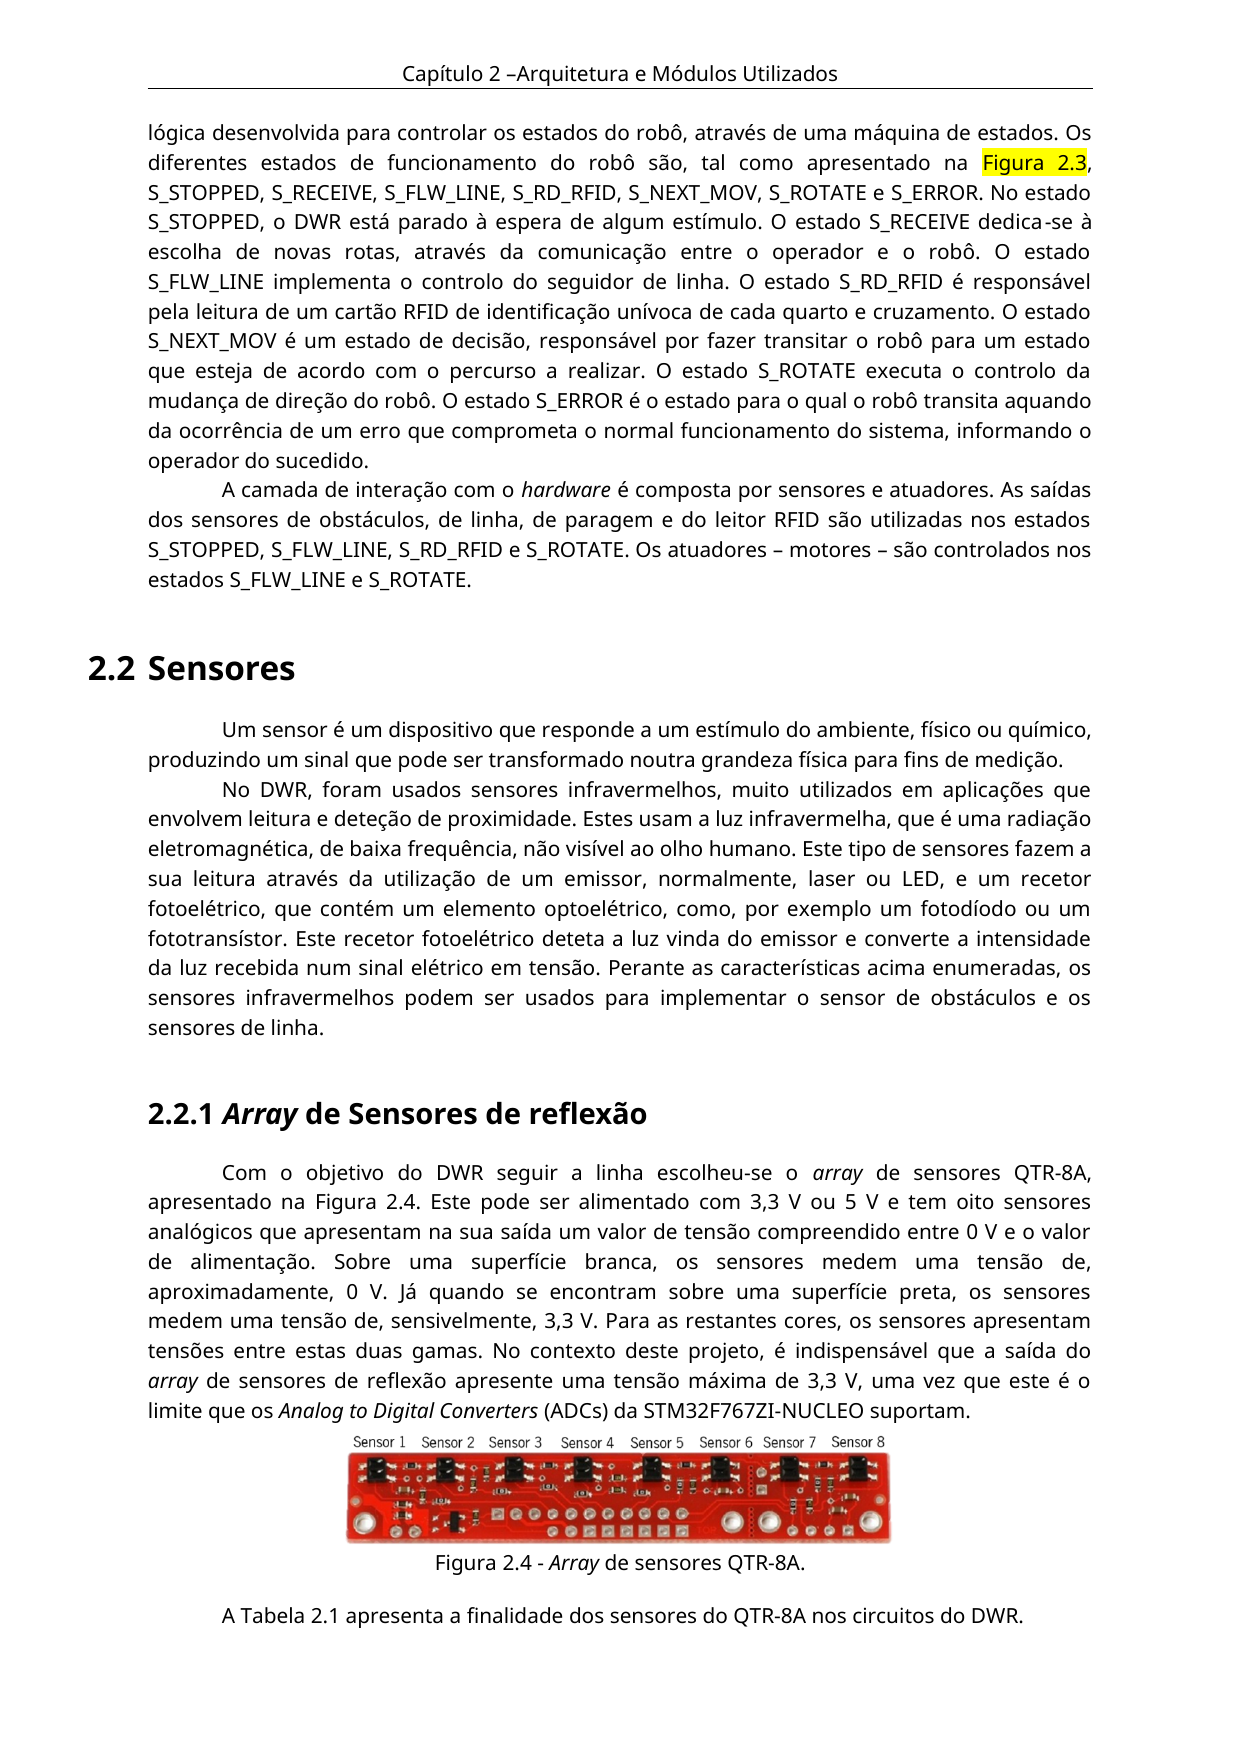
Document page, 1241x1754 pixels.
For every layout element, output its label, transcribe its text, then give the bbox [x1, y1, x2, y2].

text Figura . - Array de sensores QTR-8A. [148, 1548, 1092, 1576]
text A camada de interação com o hardware é composta por sensores e atuadores. As saídas dos sensores de obstáculos, de linha, de paragem e do leitor RFID são utilizadas nos estados S_STOPPED, S_FLW_LINE, S_RD_RFID e S_ROTATE. Os atuadores – motores – são controlados nos estados S_FLW_LINE e S_ROTATE. [148, 476, 1092, 593]
text Um sensor é um dispositivo que responde a um estímulo do ambiente, físico ou químico, produzindo um sinal que pode ser transformado noutra grandeza física para fins de medição. [148, 715, 1092, 773]
subtitle Array de Sensores de reflexão [148, 1093, 1092, 1133]
text No DWR, foram usados sensores infravermelhos, muito utilizados em aplicações que envolvem leitura e deteção de proximidade. Estes usam a luz infravermelha, que é uma radiação eletromagnética, de baixa frequência, não visível ao olho humano. Este tipo de sensores fazem a sua leitura através da utilização de um emissor, normalmente, laser ou LED, e um recetor fotoelétrico, que contém um elemento optoelétrico, como, por exemplo um fotodíodo ou um fototransístor. Este recetor fotoelétrico deteta a luz vinda do emissor e converte a intensidade da luz recebida num sinal elétrico em tensão. Perante as características acima enumeradas, os sensores infravermelhos podem ser usados para implementar o sensor de obstáculos e os sensores de linha. [148, 775, 1092, 1042]
picture [341, 1425, 899, 1548]
text A Tabela 2.1 apresenta a finalidade dos sensores do QTR-8A nos circuitos do DWR. [148, 1601, 1092, 1630]
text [148, 118, 1092, 474]
subtitle Sensores [88, 645, 1092, 690]
